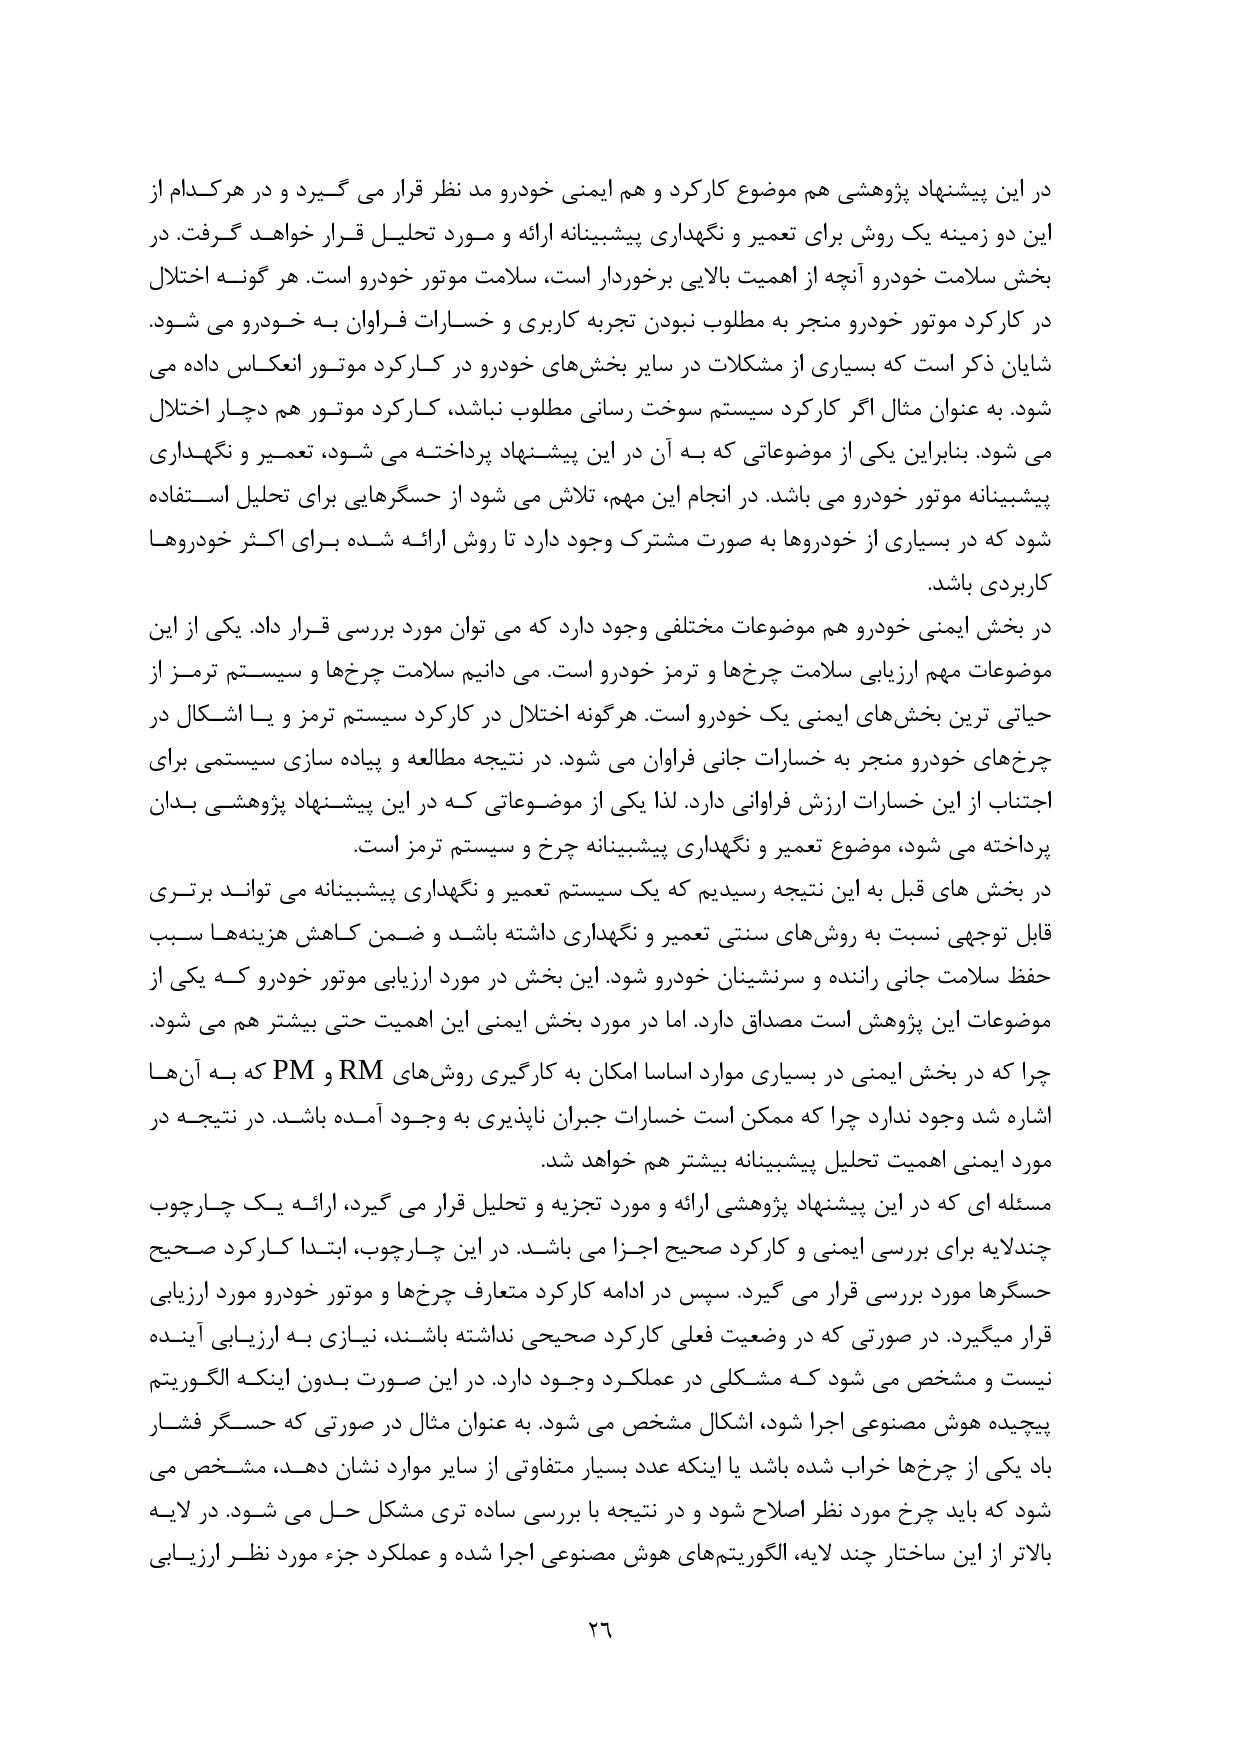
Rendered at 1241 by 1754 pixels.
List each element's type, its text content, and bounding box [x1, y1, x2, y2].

text در بخش های قبل به این نتیجه رسیدیم که یک سیستم تعمیر و نگهداری پیشبینانه می تواند برتری قابل توجهی نسبت به روش‌های سنتی تعمیر و نگهداری داشته باشد و ضمن کاهش هزینه‌ها سبب حفظ سلامت جانی راننده و سرنشینان خودرو شود. این بخش در مورد ارزیابی موتور خودرو که یکی از موضوعات این پژوهش است مصداق دارد. اما در مورد بخش ایمنی این اهمیت حتی بیشتر هم می شود. چرا که در بخش ایمنی در بسیاری موارد اساسا امکان به کارگیری روش‌های RM و PM که به آن‌ها اشاره شد وجود ندارد چرا که ممکن است خسارات جبران ناپذیری به وجود آمده باشد. در نتیجه در مورد ایمنی اهمیت تحلیل پیشبینانه بیشتر هم خواهد شد. [148, 877, 1051, 1177]
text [148, 1192, 1051, 1571]
text در این پیشنهاد پژوهشی هم موضوع کارکرد و هم ایمنی خودرو مد نظر قرار می گیرد و در هرکدام از این دو زمینه یک روش برای تعمیر و نگهداری پیشبینانه ارائه و مورد تحلیل قرار خواهد گرفت. در بخش سلامت خودرو آنچه از اهمیت بالایی برخوردار است، سلامت موتور خودرو است. هر گونه اختلال در کارکرد موتور خودرو منجر به مطلوب نبودن تجربه کاربری و خسارات فراوان به خودرو می شود. شایان ذکر است که بسیاری از مشکلات در سایر بخش‌های خودرو در کارکرد موتور انعکاس داده می شود. به عنوان مثال اگر کارکرد سیستم سوخت رسانی مطلوب نباشد، کارکرد موتور هم دچار اختلال می شود. بنابراین یکی از موضوعاتی که به آن در این پیشنهاد پرداخته می شود، تعمیر و نگهداری پیشبینانه موتور خودرو می باشد. در انجام این مهم، تلاش می شود از حسگرهایی برای تحلیل استفاده شود که در بسیاری از خودروها به صورت مشترک وجود دارد تا روش ارائه شده برای اکثر خودروها کاربردی باشد. [148, 177, 1051, 600]
text در بخش ایمنی خودرو هم موضوعات مختلفی وجود دارد که می توان مورد بررسی قرار داد. یکی از این موضوعات مهم ارزیابی سلامت چرخ‌ها و ترمز خودرو است. می دانیم سلامت چرخ‌ها و سیستم ترمز از حیاتی ترین بخش‌های ایمنی یک خودرو است. هرگونه اختلال در کارکرد سیستم ترمز و یا اشکال در چرخ‌های خودرو منجر به خسارات جانی فراوان می شود. در نتیجه مطالعه و پیاده سازی سیستمی برای اجتناب از این خسارات ارزش فراوانی دارد. لذا یکی از موضوعاتی که در این پیشنهاد پژوهشی بدان پرداخته می شود، موضوع تعمیر و نگهداری پیشبینانه چرخ و سیستم ترمز است. [148, 615, 1051, 863]
